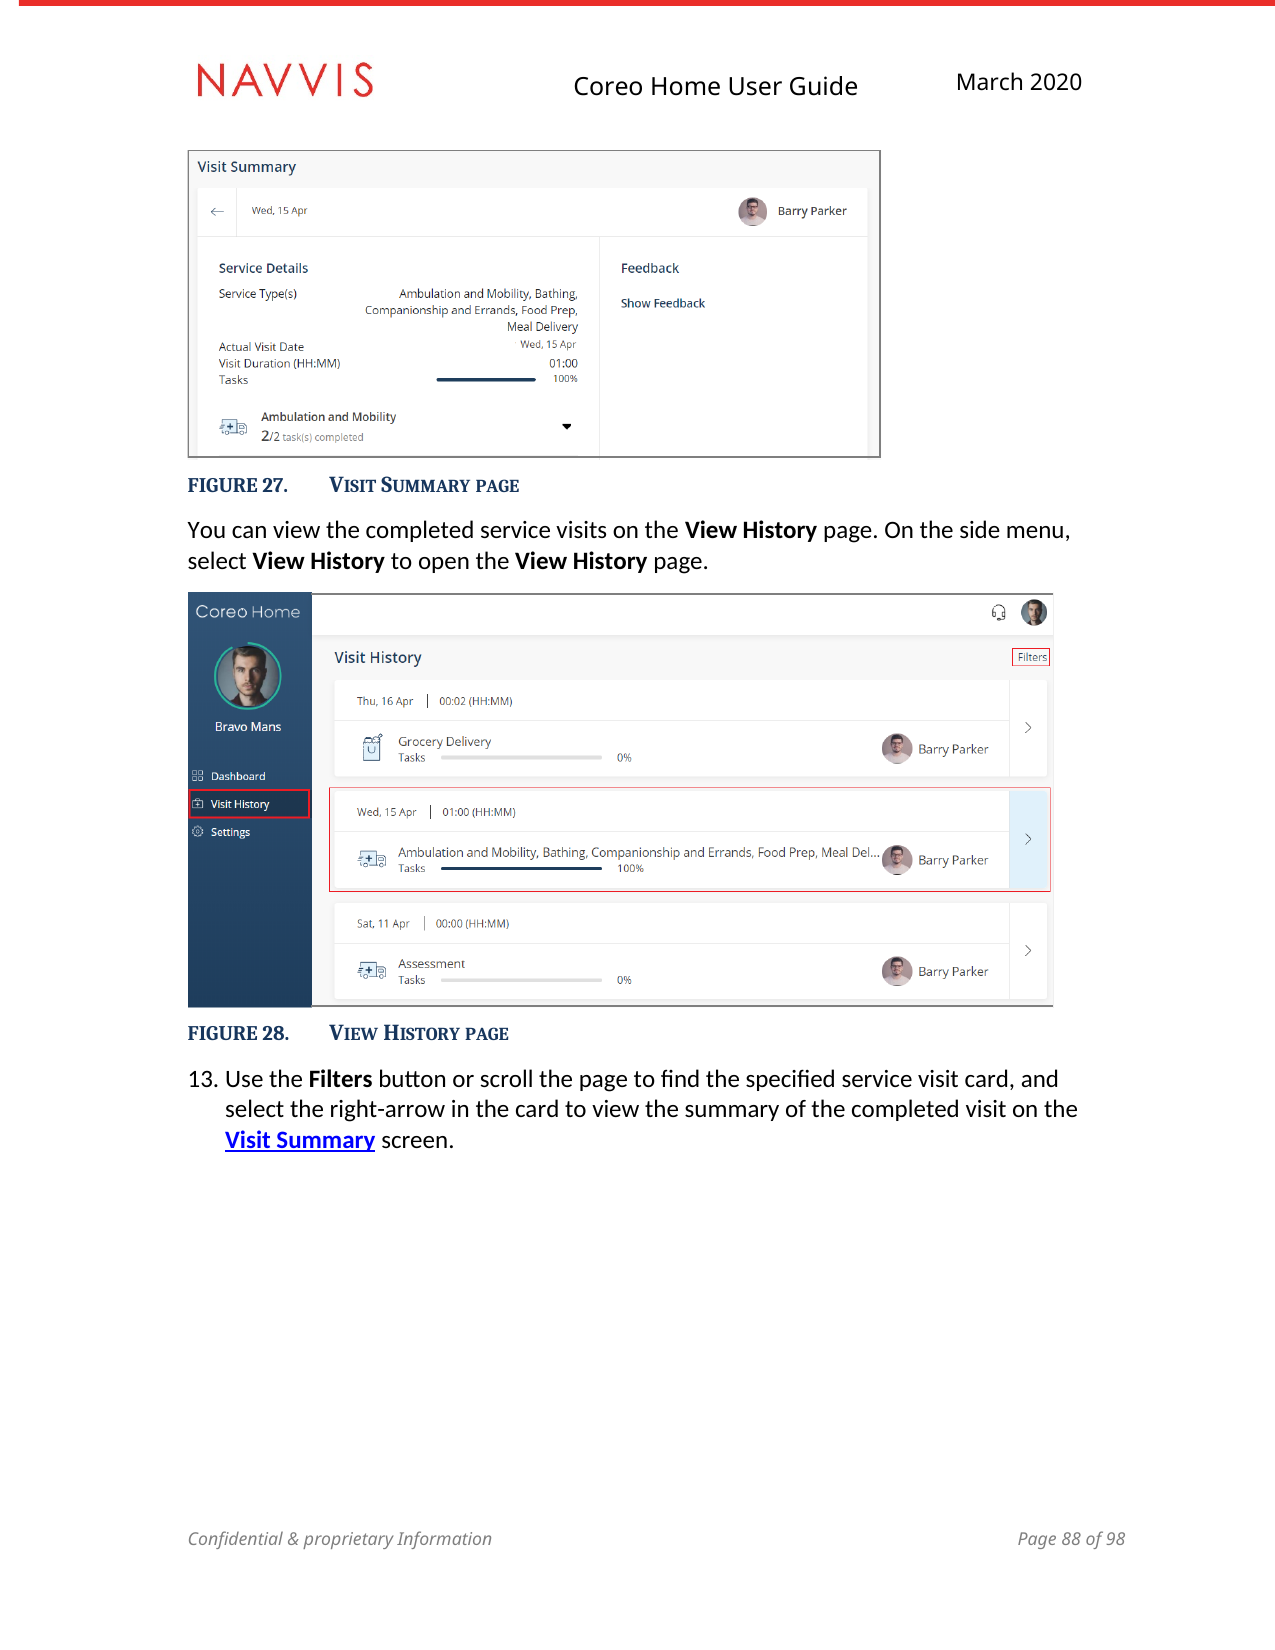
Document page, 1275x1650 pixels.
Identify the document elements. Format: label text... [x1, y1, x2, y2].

picture [187, 592, 1054, 1008]
list You can view the completed service visits on the View History page. On the side menu, select View History to open the View History page. [187, 515, 1087, 576]
picture [187, 55, 383, 104]
picture [187, 150, 882, 460]
text View History page [187, 1020, 1087, 1047]
list Use the Filters button or scroll the page to find the specified service visit card, and select the right-arrow in the card to view the summary of the completed visit on the Visit Summary screen. [187, 1063, 1087, 1154]
text Visit Summary page [187, 472, 1087, 498]
